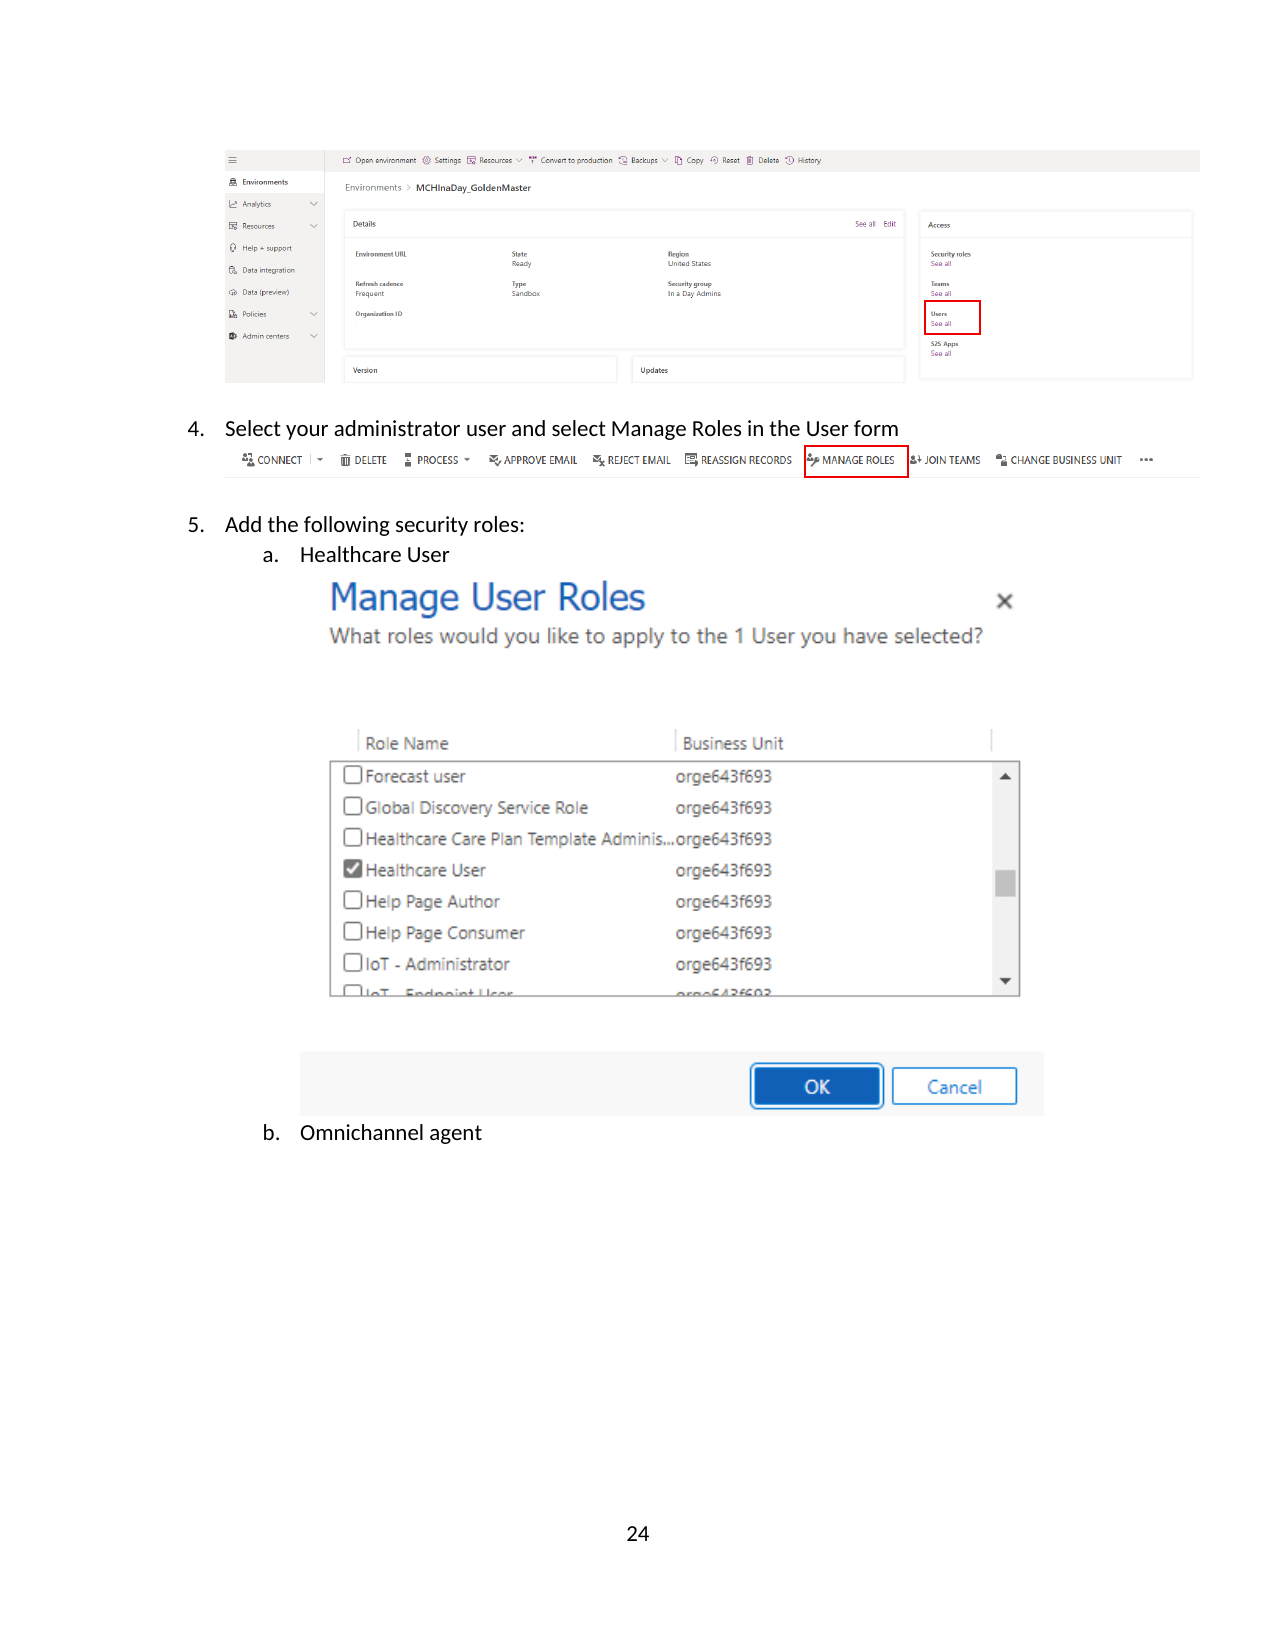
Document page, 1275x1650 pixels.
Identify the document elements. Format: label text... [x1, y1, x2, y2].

picture [225, 150, 1200, 383]
list Select your administrator user and select Manage Roles in the User form [187, 414, 1125, 443]
list Healthcare User [262, 540, 1125, 568]
list Omnichannel agent [262, 1118, 1125, 1146]
picture [300, 570, 1044, 1116]
picture [806, 447, 907, 476]
list Add the following security roles: [187, 510, 1125, 538]
picture [225, 444, 1200, 478]
